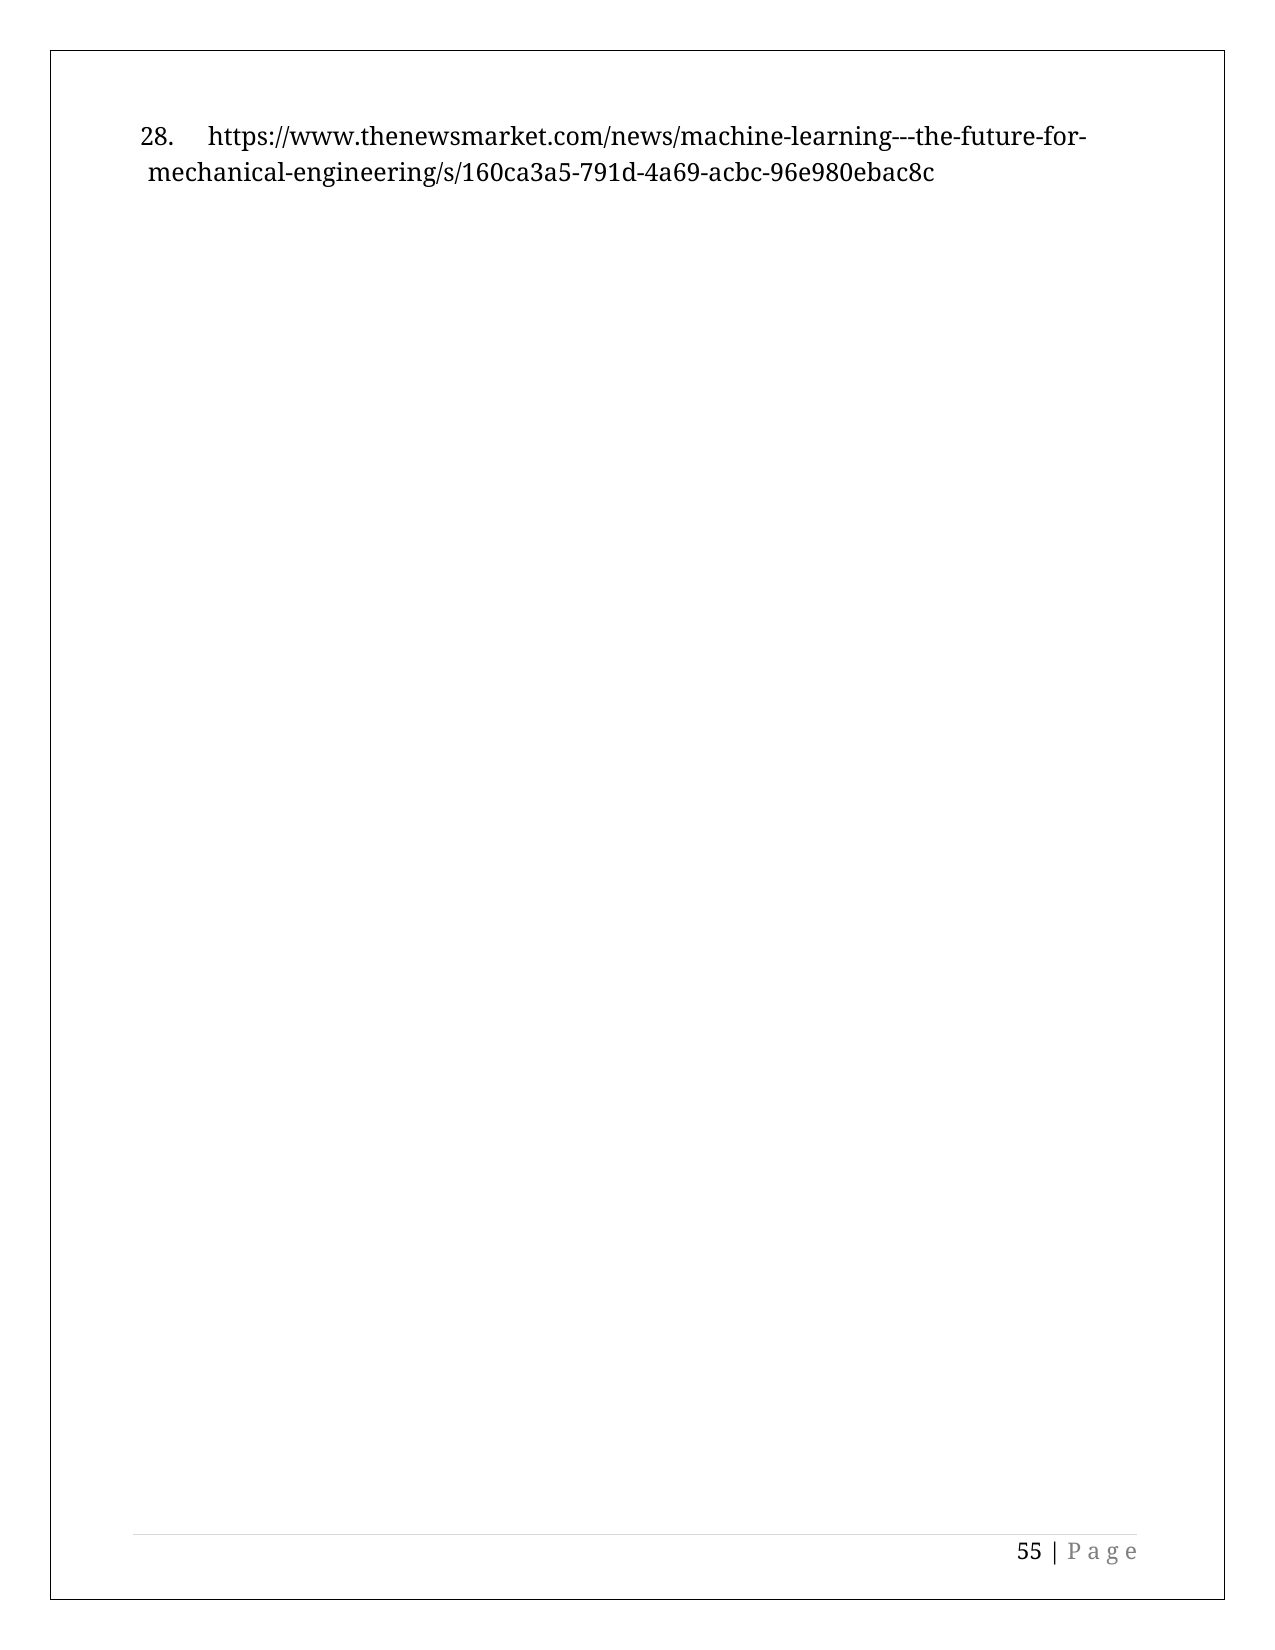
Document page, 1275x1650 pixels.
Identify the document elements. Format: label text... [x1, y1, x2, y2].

list https://www.thenewsmarket.com/news/machine-learning---the-future-for-mechanical-engineering/s/160ca3a5-791d-4a69-acbc-96e980ebac8c [140, 118, 1137, 189]
